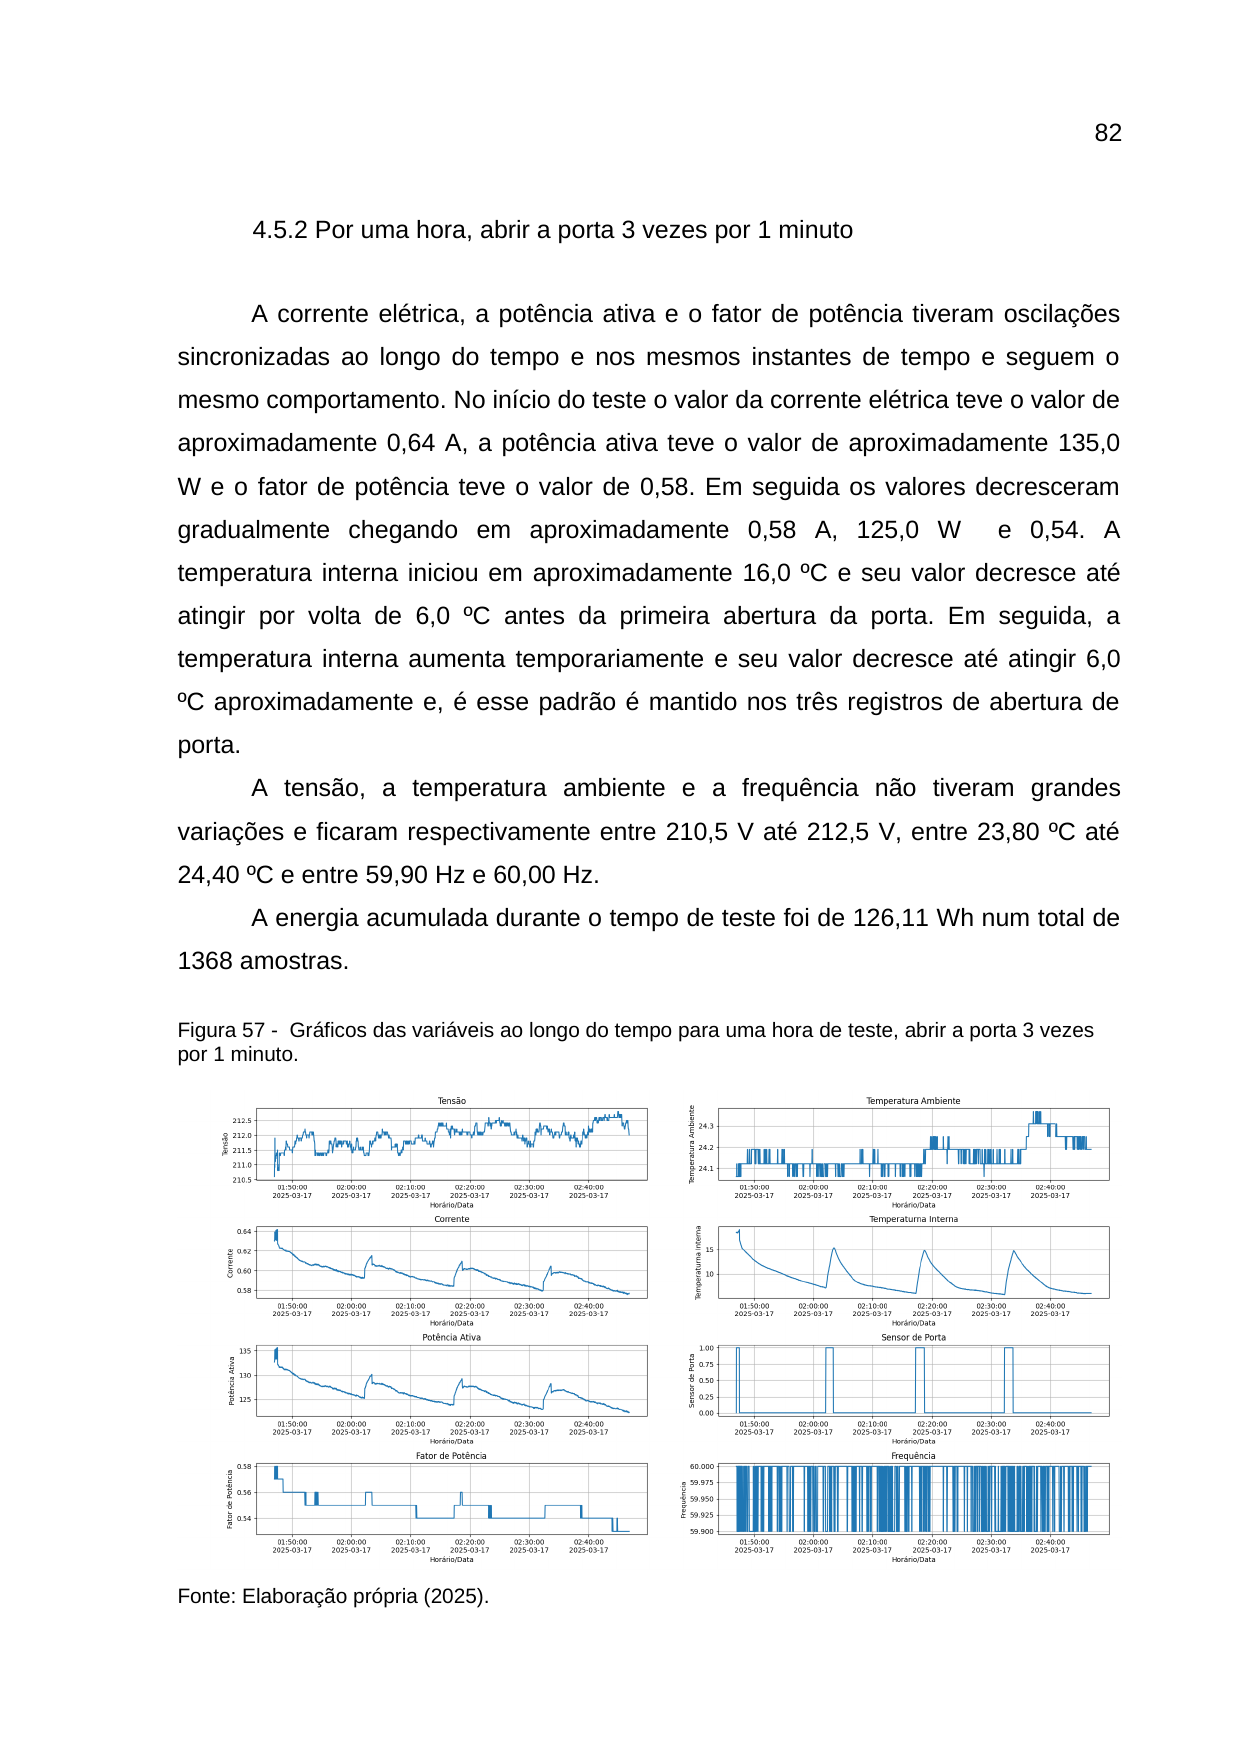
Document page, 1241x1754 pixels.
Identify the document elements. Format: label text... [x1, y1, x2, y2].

picture [177, 1090, 1123, 1570]
text A tensão, a temperatura ambiente e a frequência não tiveram grandes variações e ficaram respectivamente entre 210,5 V até 212,5 V, entre 23,80 ºC até 24,40 ºC e entre 59,90 Hz e 60,00 Hz. [177, 773, 1122, 888]
text Fonte: Elaboração própria (2025). [177, 1584, 1122, 1608]
subtitle Figura 57 - Gráficos das variáveis ao longo do tempo para uma hora de teste, abrir a porta 3 vezes por 1 minuto. [177, 1018, 1122, 1066]
text A corrente elétrica, a potência ativa e o fator de potência tiveram oscilações sincronizadas ao longo do tempo e nos mesmos instantes de tempo e seguem o mesmo comportamento. No início do teste o valor da corrente elétrica teve o valor de aproximadamente 0,64 A, a potência ativa teve o valor de aproximadamente 135,0 W e o fator de potência teve o valor de 0,58. Em seguida os valores decresceram gradualmente chegando em aproximadamente 0,58 A, 125,0 W e 0,54. A temperatura interna iniciou em aproximadamente 16,0 ºC e seu valor decresce até atingir por volta de 6,0 ºC antes da primeira abertura da porta. Em seguida, a temperatura interna aumenta temporariamente e seu valor decresce até atingir 6,0 ºC aproximadamente e, é esse padrão é mantido nos três registros de abertura de porta. [177, 299, 1122, 759]
subtitle 4.5.2 Por uma hora, abrir a porta 3 vezes por 1 minuto [252, 215, 1122, 243]
text A energia acumulada durante o tempo de teste foi de 126,11 Wh num total de 1368 amostras. [177, 903, 1122, 975]
